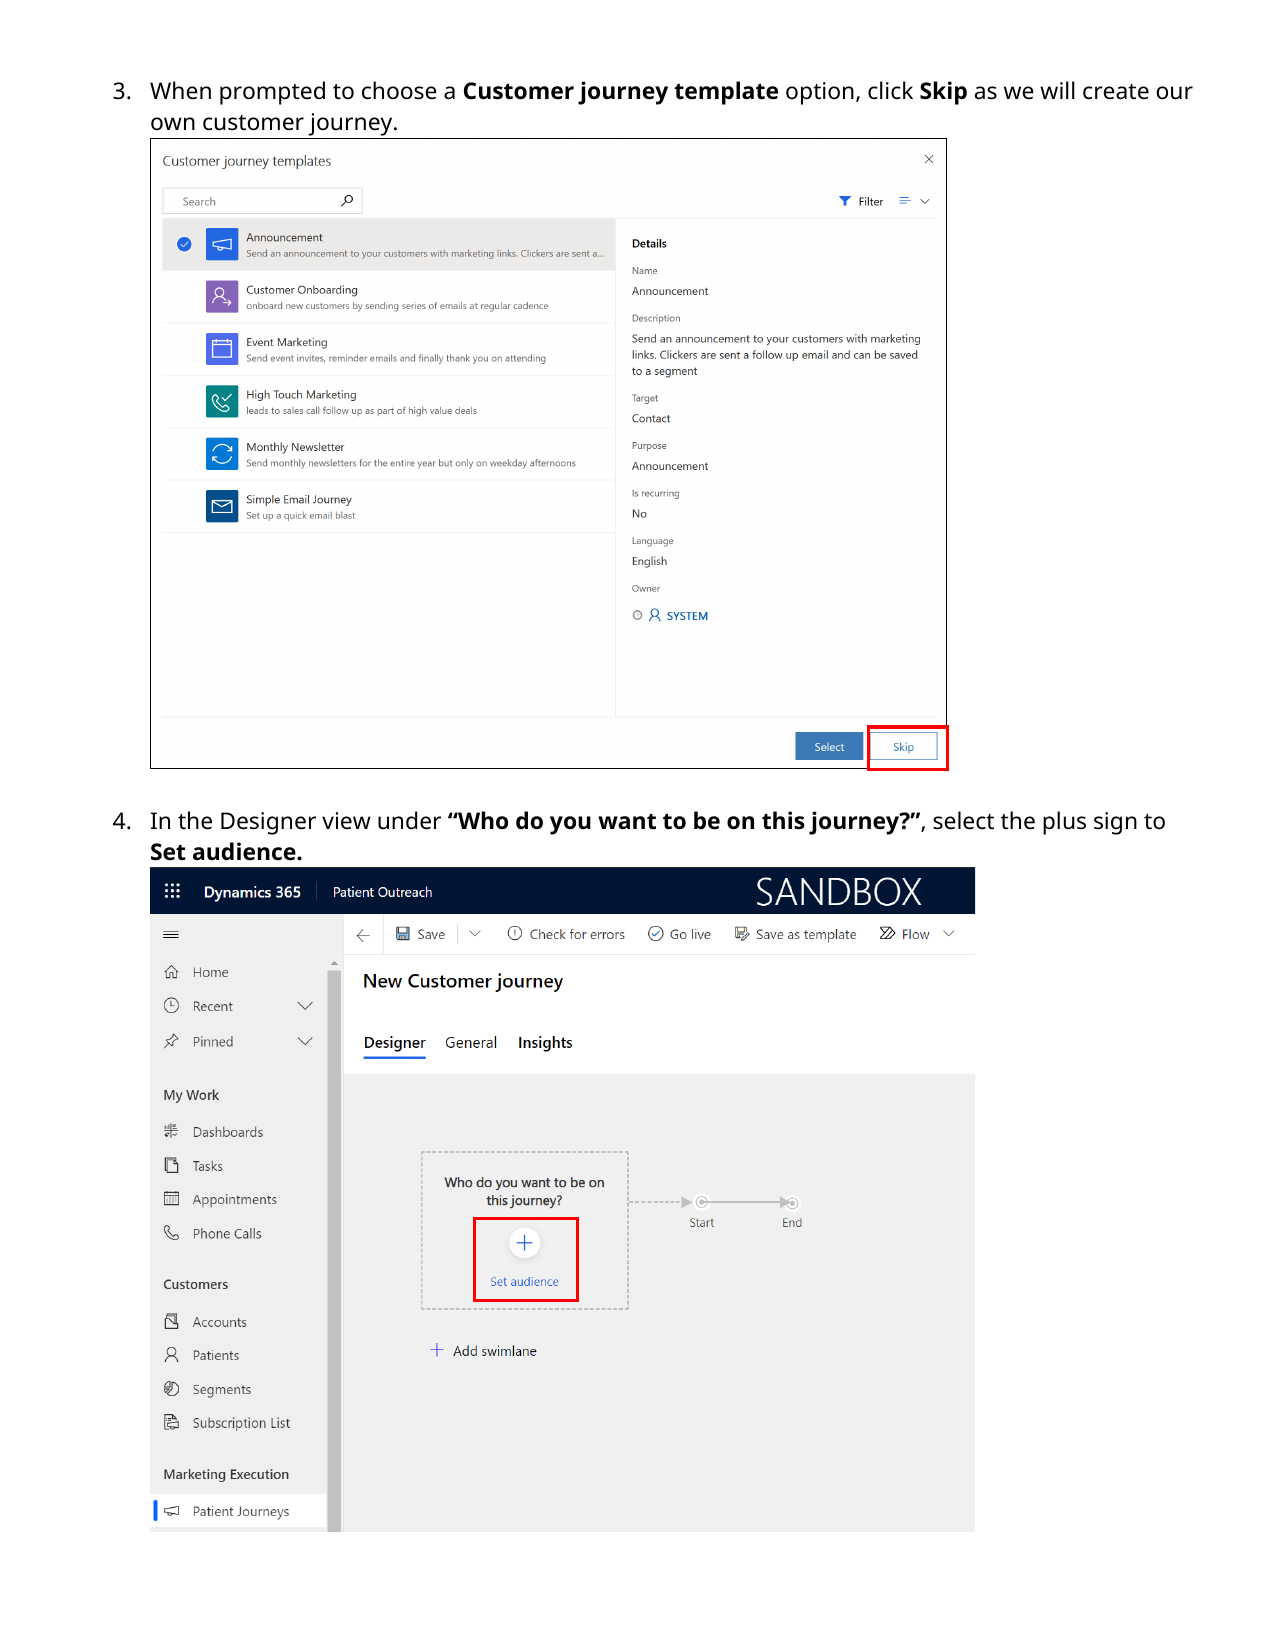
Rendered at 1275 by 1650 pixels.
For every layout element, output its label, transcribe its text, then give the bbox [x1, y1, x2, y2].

picture [150, 867, 976, 1532]
list In the Designer view under “Who do you want to be on this journey?”, select the plus sign to Set audience. [112, 805, 1200, 867]
picture [870, 729, 946, 768]
picture [151, 139, 946, 768]
list When prompted to choose a Customer journey template option, click Skip as we will create our own customer journey. [112, 75, 1200, 137]
